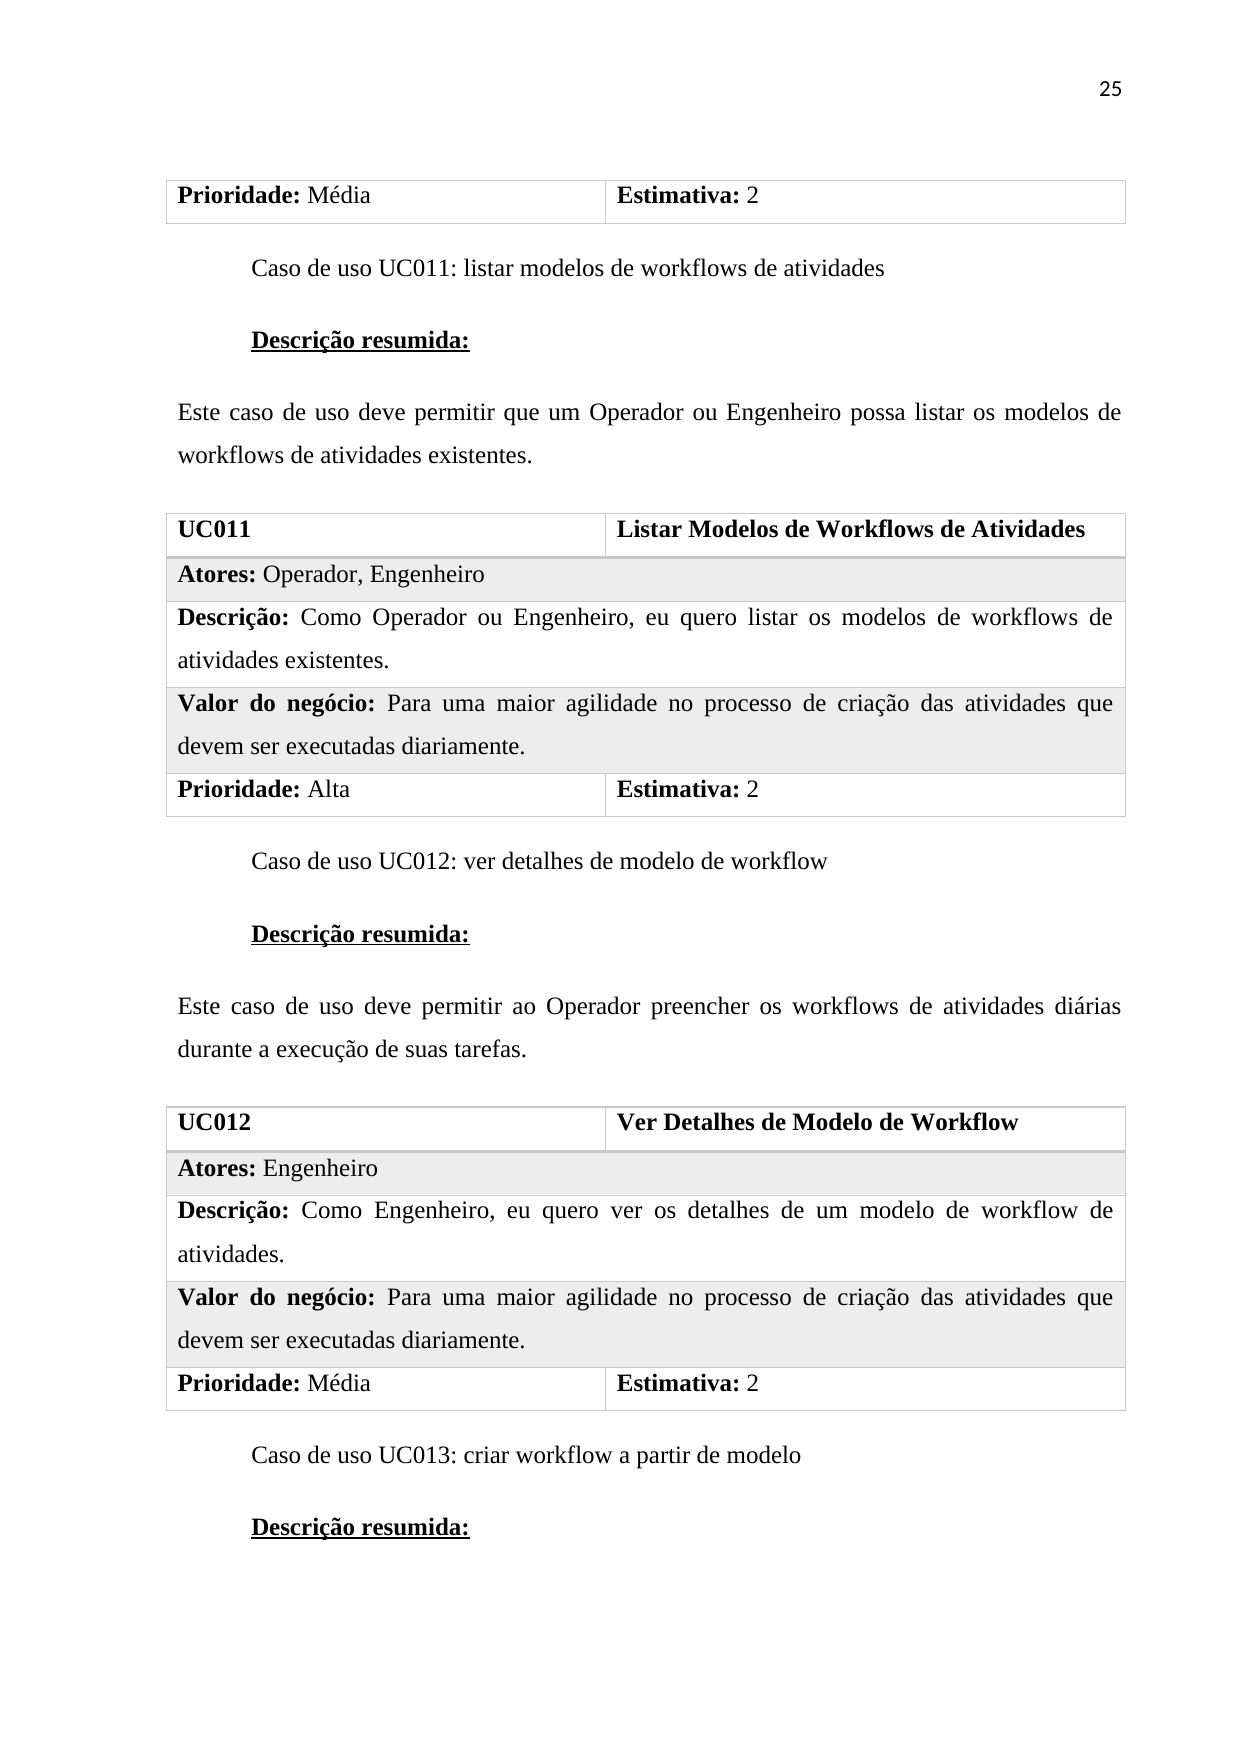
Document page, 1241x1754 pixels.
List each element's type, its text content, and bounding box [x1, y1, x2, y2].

table_cell Estimativa: 2 [606, 1368, 1125, 1410]
text Este caso de uso deve permitir ao Operador preencher os workflows de atividades diárias durante a execução de suas tarefas. [177, 991, 1122, 1063]
table_cell Estimativa: 2 [606, 774, 1125, 816]
table_cell Descrição: Como Operador ou Engenheiro, eu quero listar os modelos de workflows de atividades existentes. [167, 602, 1125, 687]
table_cell Descrição: Como Engenheiro, eu quero ver os detalhes de um modelo de workflow de atividades. [167, 1196, 1125, 1281]
table_cell Atores: Operador, Engenheiro [167, 559, 1125, 601]
text Caso de uso UC012: ver detalhes de modelo de workflow [177, 846, 1122, 875]
table_header Ver Detalhes de Modelo de Workflow [606, 1108, 1125, 1149]
text Caso de uso UC011: listar modelos de workflows de atividades [177, 253, 1122, 282]
table_cell Prioridade: Alta [167, 774, 605, 816]
text Descrição resumida: [177, 919, 1122, 947]
text Este caso de uso deve permitir que um Operador ou Engenheiro possa listar os modelos de workflows de atividades existentes. [177, 397, 1122, 469]
text Descrição resumida: [177, 1512, 1122, 1541]
table_header UC011 [167, 514, 605, 556]
table_cell Valor do negócio: Para uma maior agilidade no processo de criação das atividades que devem ser executadas diariamente. [167, 1282, 1125, 1367]
table_header Listar Modelos de Workflows de Atividades [606, 514, 1125, 556]
table_header UC012 [167, 1108, 605, 1149]
table_cell Valor do negócio: Para uma maior agilidade no processo de criação das atividades que devem ser executadas diariamente. [167, 688, 1125, 773]
table_cell Estimativa: 2 [606, 181, 1125, 223]
table_cell Prioridade: Média [167, 1368, 605, 1410]
table_cell Prioridade: Média [167, 181, 605, 223]
table_cell Atores: Engenheiro [167, 1153, 1125, 1194]
text Descrição resumida: [177, 325, 1122, 354]
text Caso de uso UC013: criar workflow a partir de modelo [177, 1440, 1122, 1469]
